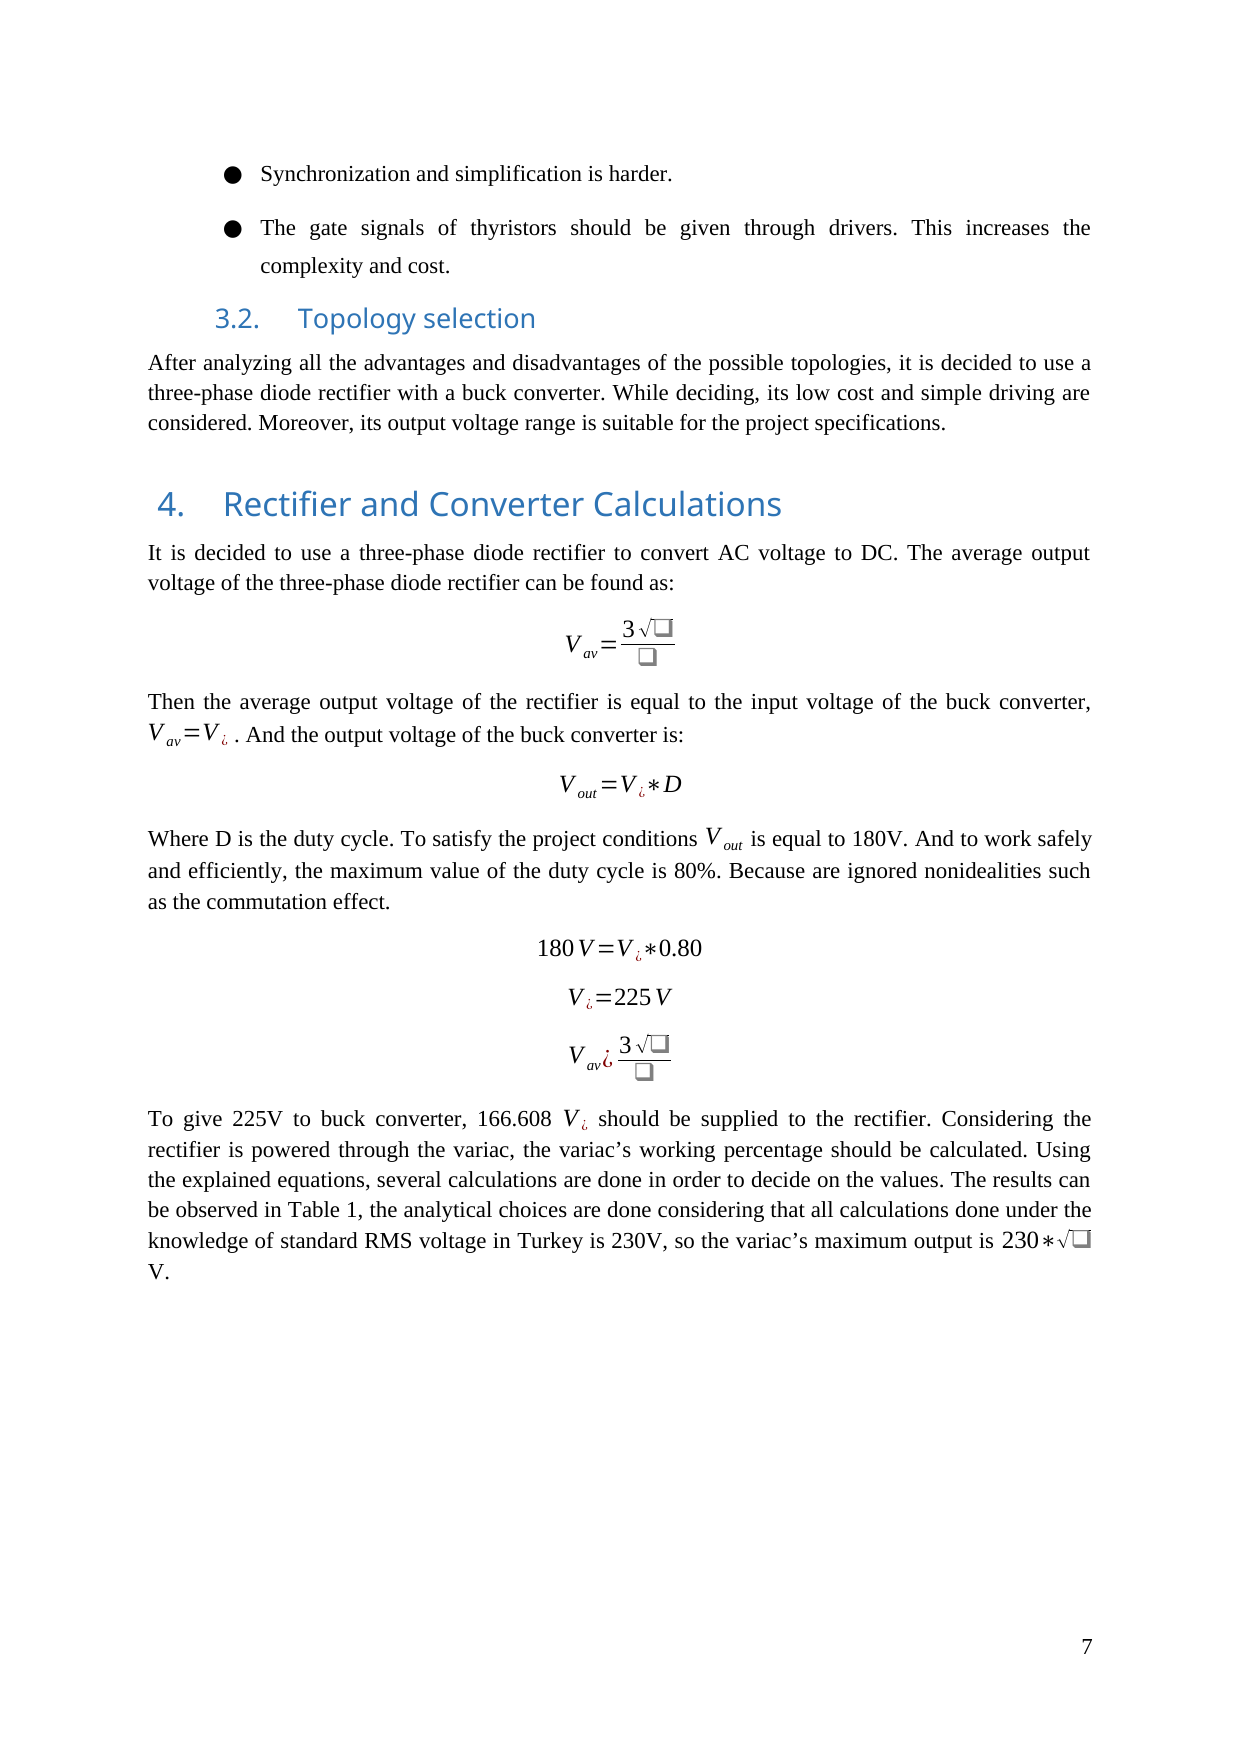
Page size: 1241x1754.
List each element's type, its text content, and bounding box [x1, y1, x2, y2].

list The gate signals of thyristors should be given through drivers. This increases the complexity and cost. [223, 202, 1093, 279]
text After analyzing all the advantages and disadvantages of the possible topologies, it is decided to use a three-phase diode rectifier with a buck converter. While deciding, its low cost and simple driving are considered. Moreover, its output voltage range is suitable for the project specifications. [148, 349, 1093, 435]
text It is decided to use a three-phase diode rectifier to convert AC voltage to DC. The average output voltage of the three-phase diode rectifier can be found as: [148, 539, 1093, 595]
text To give 225V to buck converter, 166.608 should be supplied to the rectifier. Considering the rectifier is powered through the variac, the variac’s working percentage should be calculated. Using the explained equations, several calculations are done in order to decide on the values. The results can be observed in Table 1, the analytical choices are done considering that all calculations done under the knowledge of standard RMS voltage in Turkey is 230V, so the variac’s maximum output is V. [148, 1104, 1093, 1284]
subtitle Rectifier and Converter Calculations [185, 481, 1093, 526]
subtitle Topology selection [260, 299, 1093, 336]
text Where D is the duty cycle. To satisfy the project conditions is equal to 180V. And to work safely and efficiently, the maximum value of the duty cycle is 80%. Because are ignored nonidealities such as the commutation effect. [148, 822, 1093, 914]
text Then the average output voltage of the rectifier is equal to the input voltage of the buck converter, . And the output voltage of the buck converter is: [148, 688, 1093, 750]
list Synchronization and simplification is harder. [223, 148, 1093, 194]
